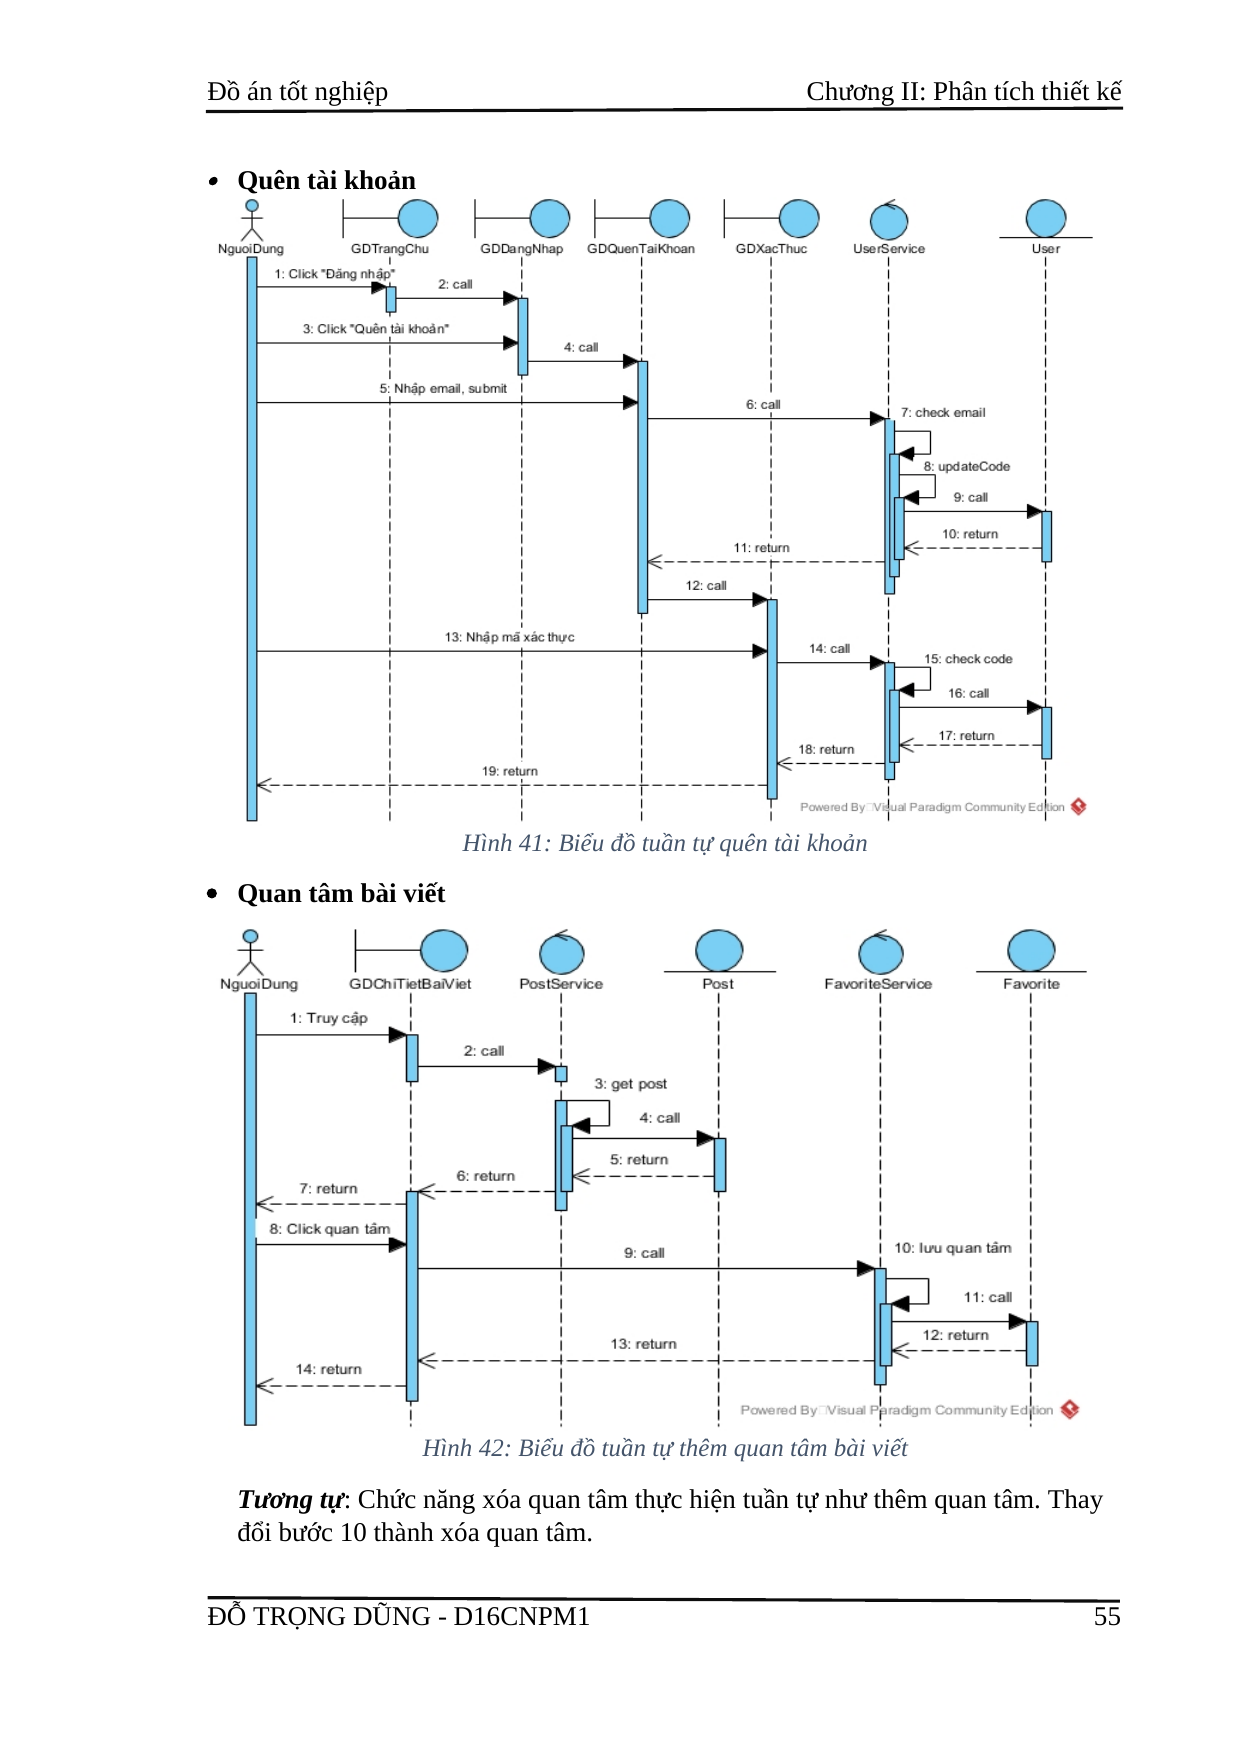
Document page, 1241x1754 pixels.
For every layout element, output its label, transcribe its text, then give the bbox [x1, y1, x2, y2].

list Tương tự: Chức năng xóa quan tâm thực hiện tuần tự như thêm quan tâm. Thay đổi bước 10 thành xóa quan tâm. [237, 1483, 1123, 1548]
list Quan tâm bài viết [207, 877, 1123, 909]
picture [207, 927, 1087, 1431]
picture [207, 197, 1093, 826]
list Quên tài khoản [207, 164, 1123, 195]
